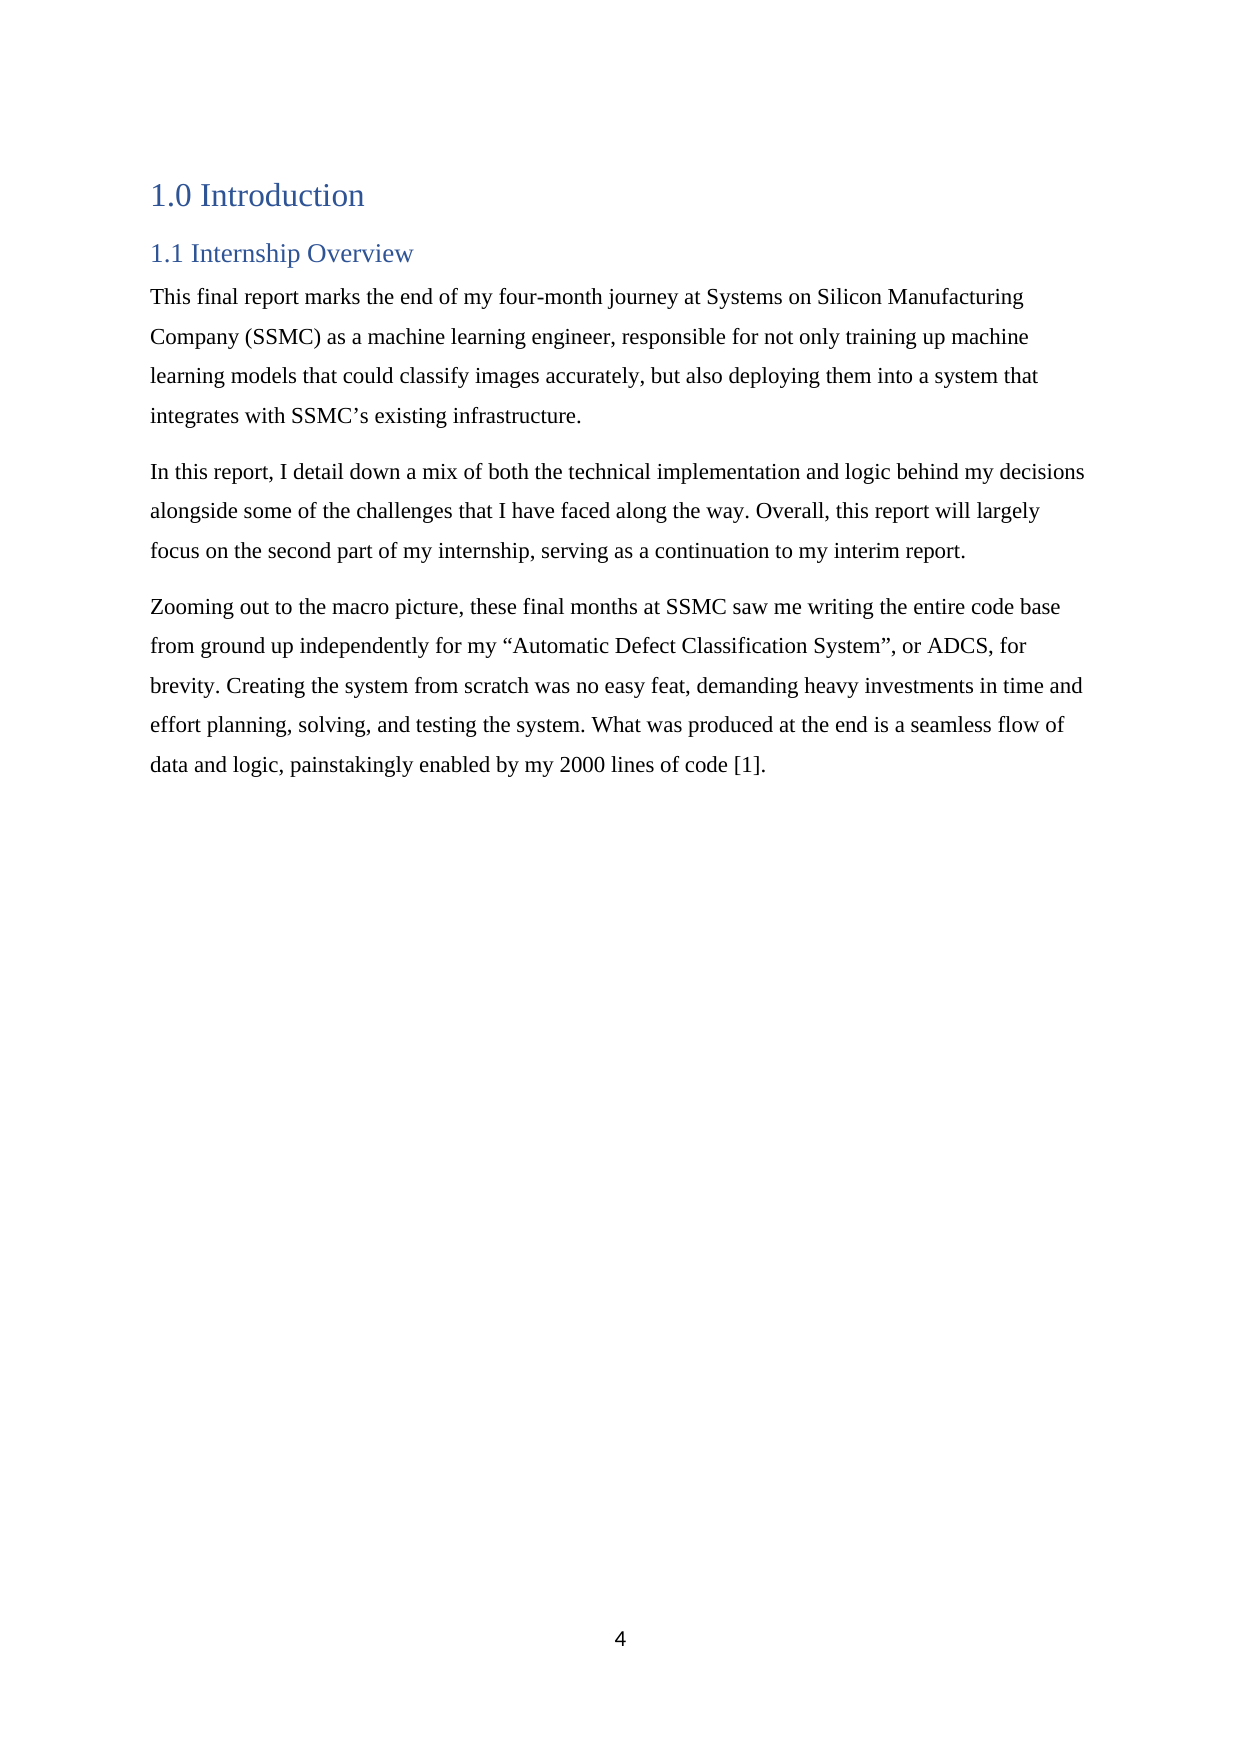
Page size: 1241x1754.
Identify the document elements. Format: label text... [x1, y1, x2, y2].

subtitle 1.0 Introduction [150, 175, 1090, 213]
text Zooming out to the macro picture, these final months at SSMC saw me writing the entire code base from ground up independently for my “Automatic Defect Classification System”, or ADCS, for brevity. Creating the system from scratch was no easy feat, demanding heavy investments in time and effort planning, solving, and testing the system. What was produced at the end is a seamless flow of data and logic, painstakingly enabled by my 2000 lines of code [1]. [150, 593, 1090, 777]
text This final report marks the end of my four-month journey at Systems on Silicon Manufacturing Company (SSMC) as a machine learning engineer, responsible for not only training up machine learning models that could classify images accurately, but also deploying them into a system that integrates with SSMC’s existing infrastructure. [150, 283, 1090, 428]
subtitle 1.1 Internship Overview [150, 237, 1090, 268]
text In this report, I detail down a mix of both the technical implementation and logic behind my decisions alongside some of the challenges that I have faced along the way. Overall, this report will largely focus on the second part of my internship, serving as a continuation to my interim report. [150, 458, 1090, 563]
